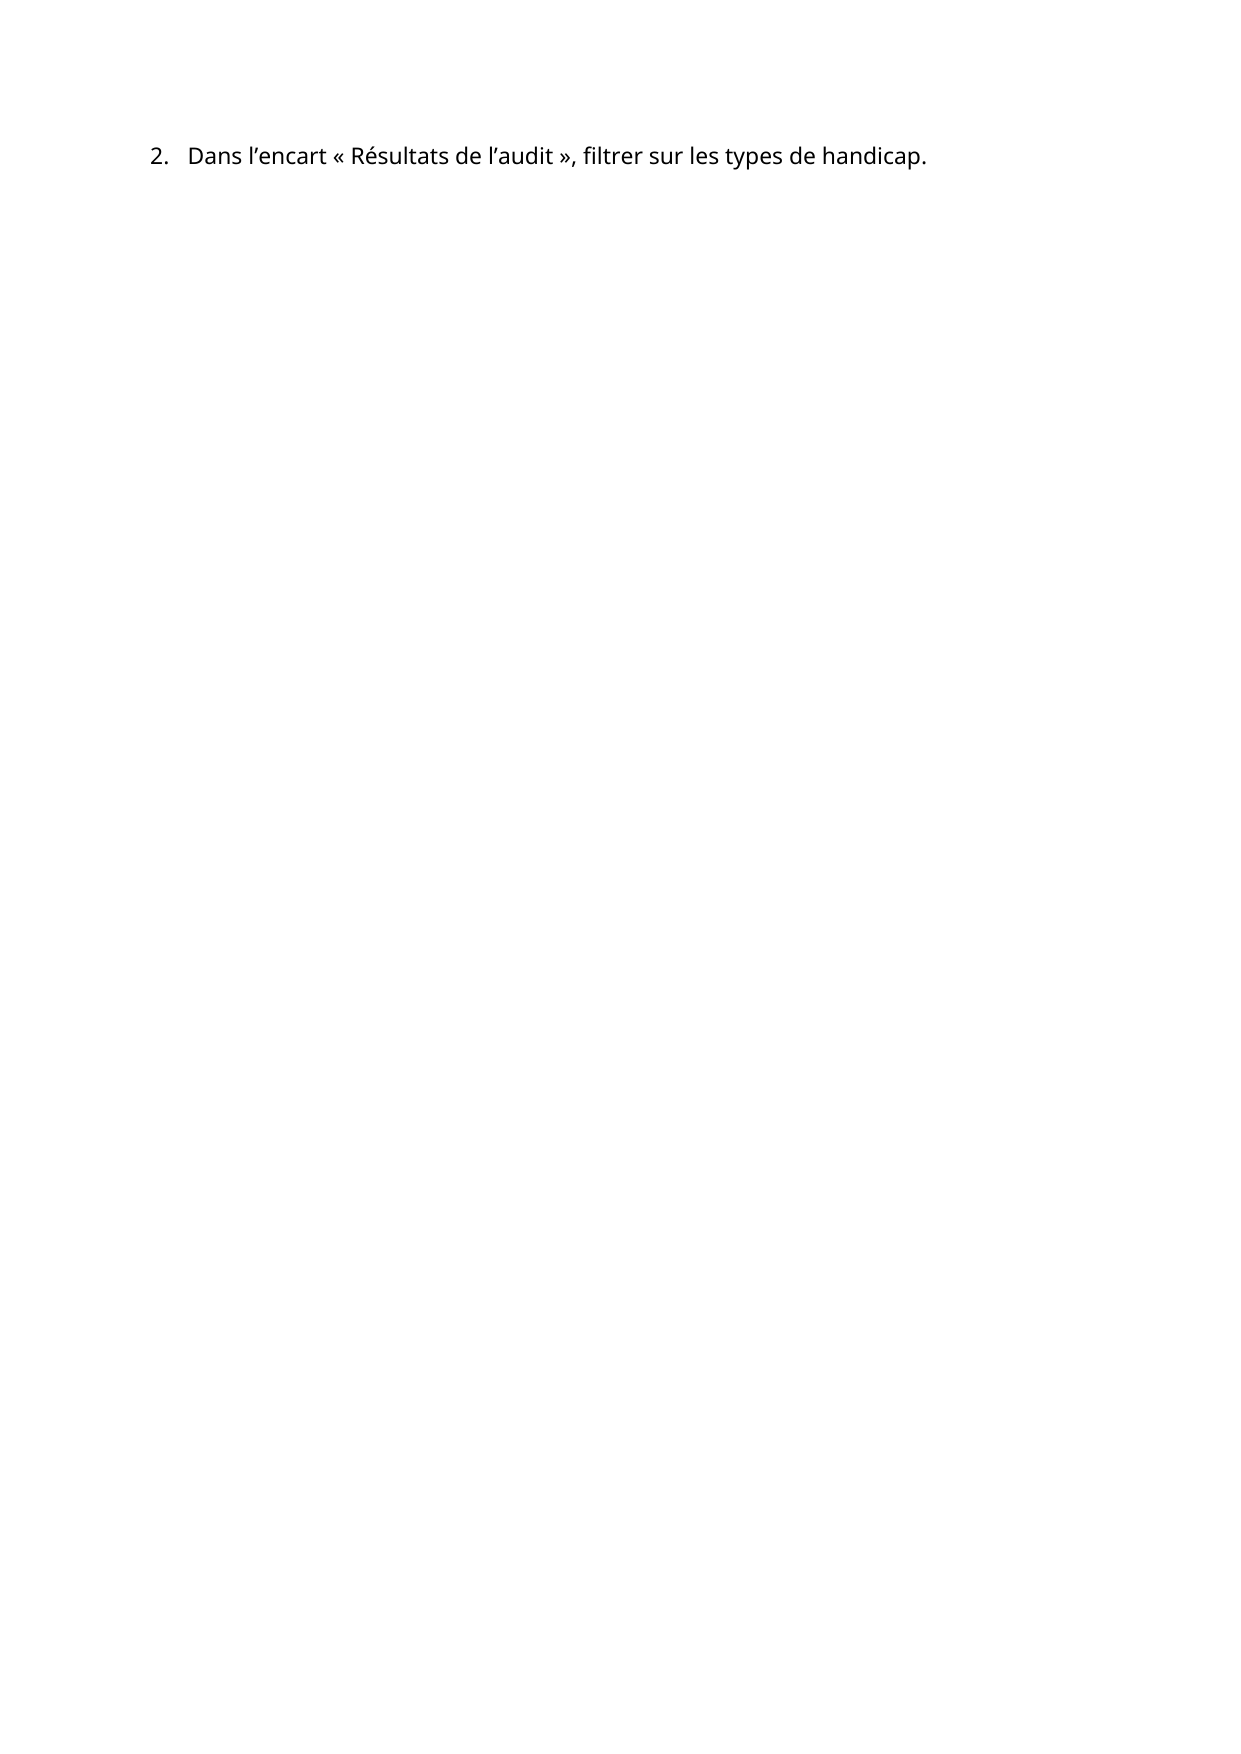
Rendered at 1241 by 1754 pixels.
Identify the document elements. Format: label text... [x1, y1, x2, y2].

list Dans l’encart « Résultats de l’audit », filtrer sur les types de handicap. [150, 139, 1142, 171]
